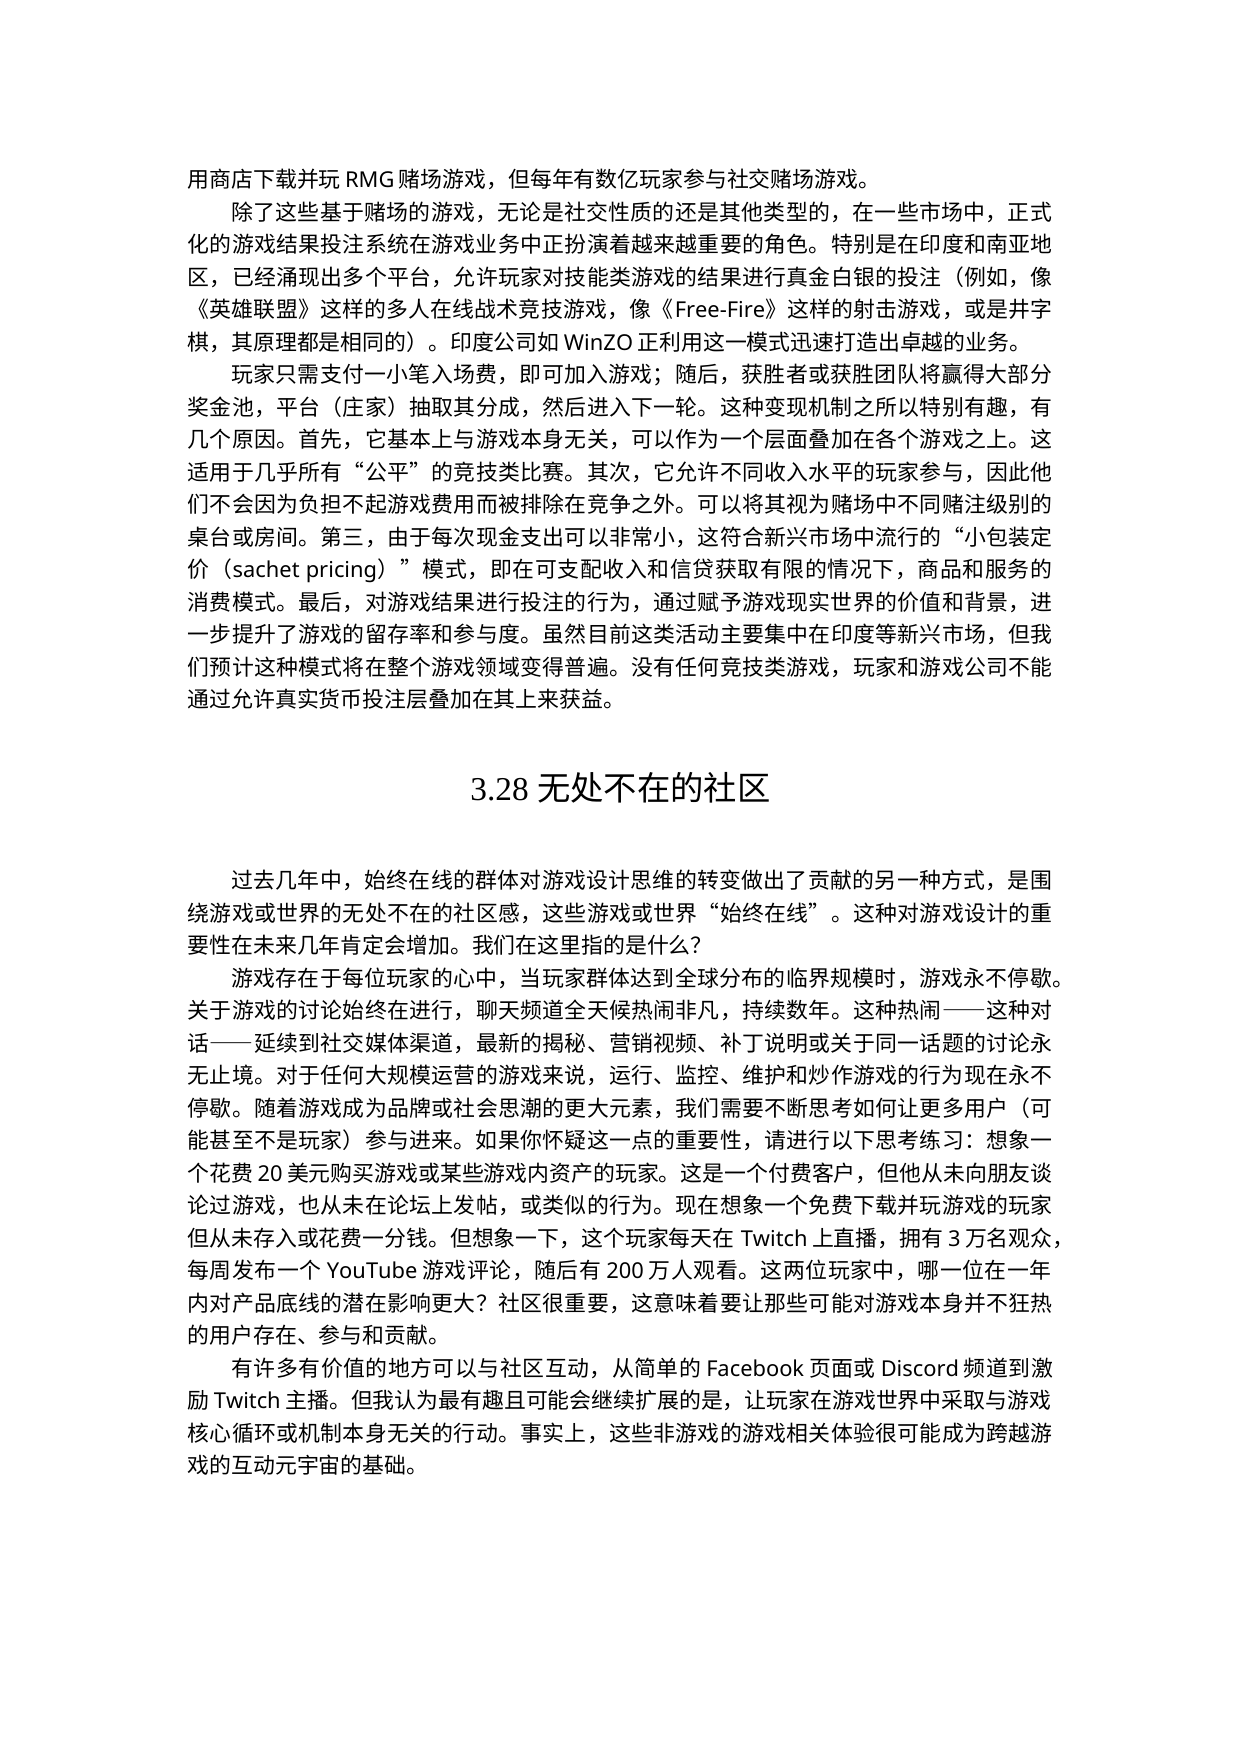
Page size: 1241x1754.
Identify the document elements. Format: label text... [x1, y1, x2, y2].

text 有许多有价值的地方可以与社区互动，从简单的Facebook页面或Discord频道到激励Twitch主播。但我认为最有趣且可能会继续扩展的是，让玩家在游戏世界中采取与游戏核心循环或机制本身无关的行动。事实上，这些非游戏的游戏相关体验很可能成为跨越游戏的互动元宇宙的基础。 [187, 1350, 1053, 1480]
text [187, 162, 1053, 194]
text 除了这些基于赌场的游戏，无论是社交性质的还是其他类型的，在一些市场中，正式化的游戏结果投注系统在游戏业务中正扮演着越来越重要的角色。特别是在印度和南亚地区，已经涌现出多个平台，允许玩家对技能类游戏的结果进行真金白银的投注（例如，像《英雄联盟》这样的多人在线战术竞技游戏，像《Free-Fire》这样的射击游戏，或是井字棋，其原理都是相同的）。印度公司如WinZO正利用这一模式迅速打造出卓越的业务。 [187, 194, 1053, 357]
text 过去几年中，始终在线的群体对游戏设计思维的转变做出了贡献的另一种方式，是围绕游戏或世界的无处不在的社区感，这些游戏或世界“始终在线”。这种对游戏设计的重要性在未来几年肯定会增加。我们在这里指的是什么？ [187, 863, 1053, 960]
text 玩家只需支付一小笔入场费，即可加入游戏；随后，获胜者或获胜团队将赢得大部分奖金池，平台（庄家）抽取其分成，然后进入下一轮。这种变现机制之所以特别有趣，有几个原因。首先，它基本上与游戏本身无关，可以作为一个层面叠加在各个游戏之上。这适用于几乎所有“公平”的竞技类比赛。其次，它允许不同收入水平的玩家参与，因此他们不会因为负担不起游戏费用而被排除在竞争之外。可以将其视为赌场中不同赌注级别的桌台或房间。第三，由于每次现金支出可以非常小，这符合新兴市场中流行的“小包装定价（sachet pricing）”模式，即在可支配收入和信贷获取有限的情况下，商品和服务的消费模式。最后，对游戏结果进行投注的行为，通过赋予游戏现实世界的价值和背景，进一步提升了游戏的留存率和参与度。虽然目前这类活动主要集中在印度等新兴市场，但我们预计这种模式将在整个游戏领域变得普遍。没有任何竞技类游戏，玩家和游戏公司不能通过允许真实货币投注层叠加在其上来获益。 [187, 357, 1053, 714]
subtitle 3.28 无处不在的社区 [187, 756, 1053, 821]
text 游戏存在于每位玩家的心中，当玩家群体达到全球分布的临界规模时，游戏永不停歇。关于游戏的讨论始终在进行，聊天频道全天候热闹非凡，持续数年。这种热闹——这种对话——延续到社交媒体渠道，最新的揭秘、营销视频、补丁说明或关于同一话题的讨论永无止境。对于任何大规模运营的游戏来说，运行、监控、维护和炒作游戏的行为现在永不停歇。随着游戏成为品牌或社会思潮的更大元素，我们需要不断思考如何让更多用户（可能甚至不是玩家）参与进来。如果你怀疑这一点的重要性，请进行以下思考练习：想象一个花费20美元购买游戏或某些游戏内资产的玩家。这是一个付费客户，但他从未向朋友谈论过游戏，也从未在论坛上发帖，或类似的行为。现在想象一个免费下载并玩游戏的玩家，但从未存入或花费一分钱。但想象一下，这个玩家每天在Twitch上直播，拥有3万名观众，每周发布一个YouTube游戏评论，随后有200万人观看。这两位玩家中，哪一位在一年内对产品底线的潜在影响更大？社区很重要，这意味着要让那些可能对游戏本身并不狂热的用户存在、参与和贡献。 [187, 960, 1053, 1350]
